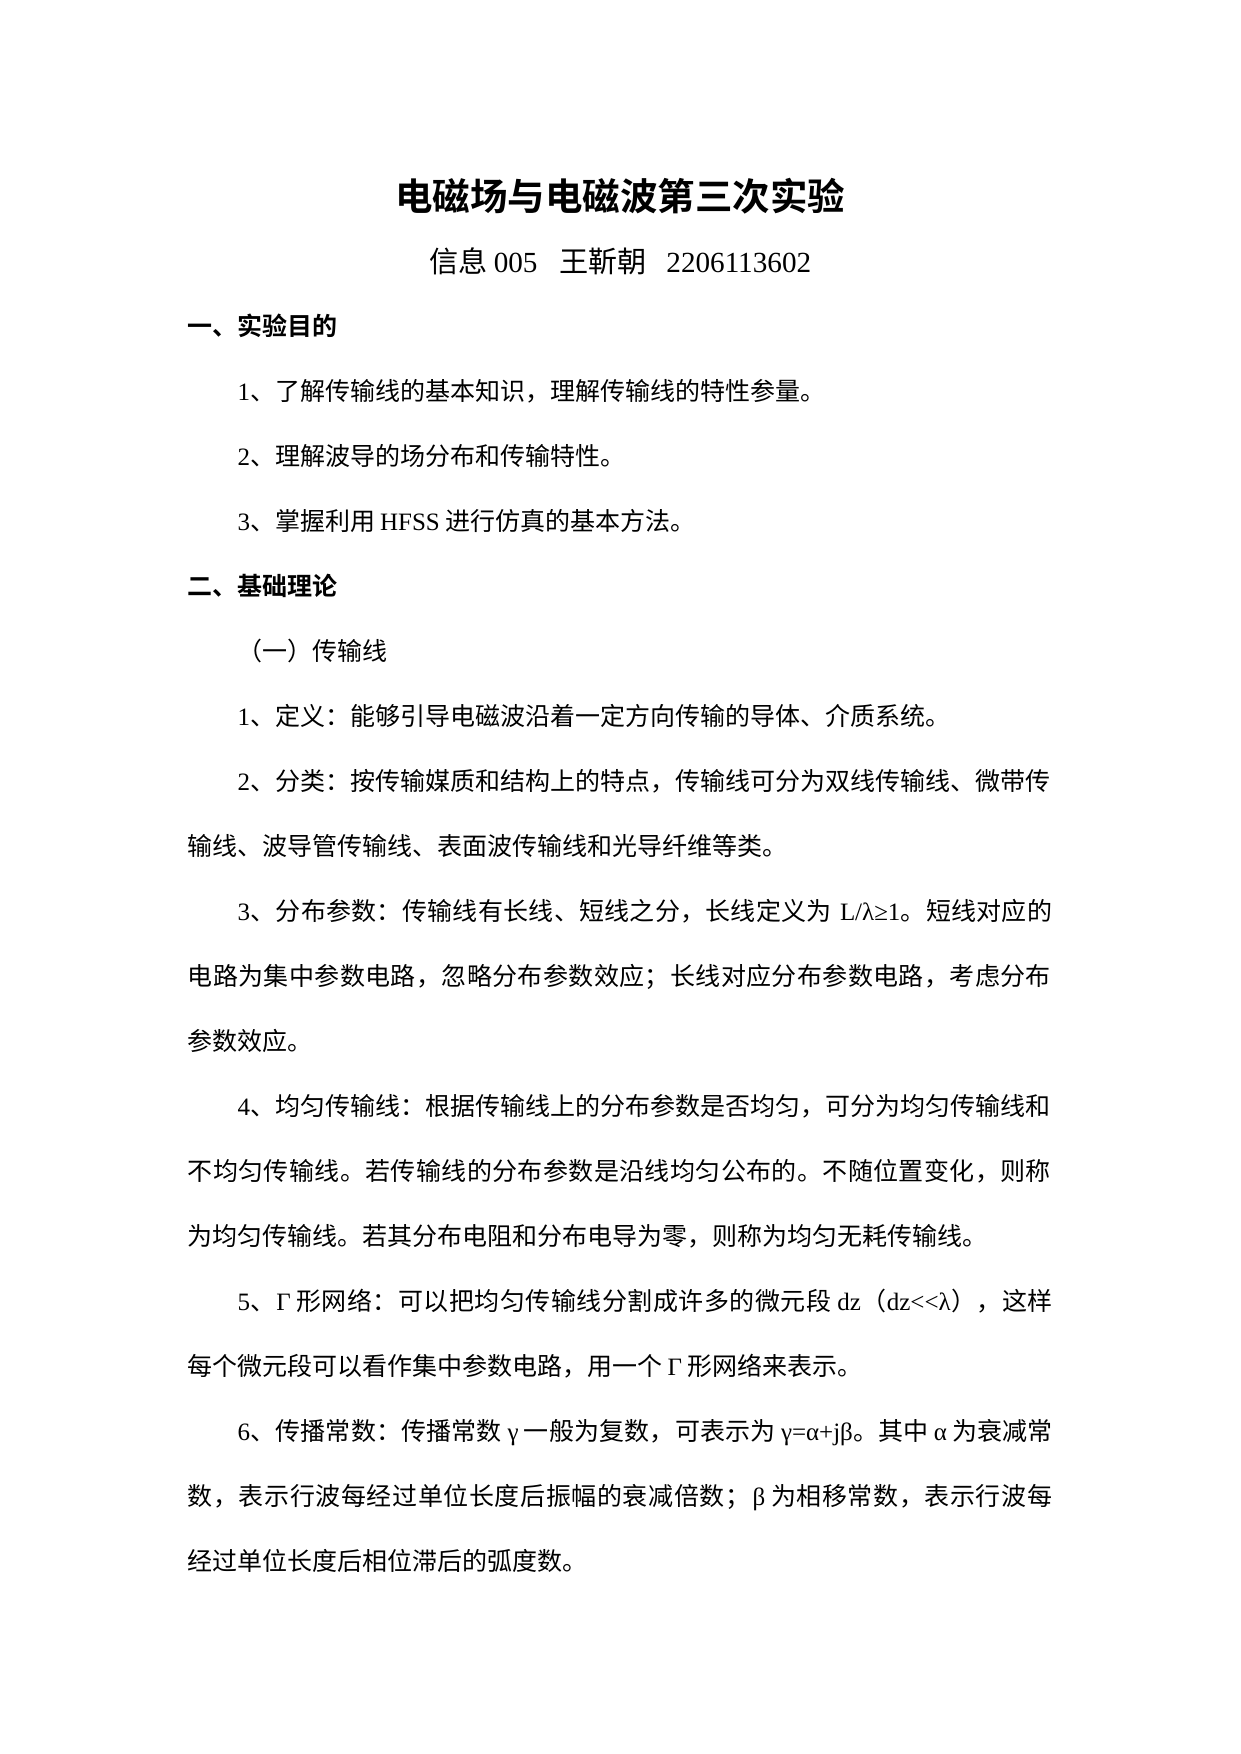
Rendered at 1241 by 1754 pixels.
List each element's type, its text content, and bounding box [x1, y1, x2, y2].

text 电磁场与电磁波第三次实验 [187, 162, 1053, 227]
text 1、定义：能够引导电磁波沿着一定方向传输的导体、介质系统。 [187, 682, 1053, 747]
text 6、传播常数：传播常数γ一般为复数，可表示为γ=α+jβ。其中α为衰减常数，表示行波每经过单位长度后振幅的衰减倍数；β为相移常数，表示行波每经过单位长度后相位滞后的弧度数。 [187, 1397, 1053, 1592]
text 2、理解波导的场分布和传输特性。 [187, 422, 1053, 487]
text 信息005 王靳朝 2206113602 [187, 227, 1053, 292]
text 1、了解传输线的基本知识，理解传输线的特性参量。 [187, 357, 1053, 422]
text 5、Γ形网络：可以把均匀传输线分割成许多的微元段dz（dz<<λ），这样每个微元段可以看作集中参数电路，用一个Γ形网络来表示。 [187, 1267, 1053, 1397]
text 3、掌握利用HFSS进行仿真的基本方法。 [187, 487, 1053, 552]
text （一）传输线 [187, 617, 1053, 682]
text 一、实验目的 [187, 292, 1053, 357]
text 4、均匀传输线：根据传输线上的分布参数是否均匀，可分为均匀传输线和不均匀传输线。若传输线的分布参数是沿线均匀公布的。不随位置变化，则称为均匀传输线。若其分布电阻和分布电导为零，则称为均匀无耗传输线。 [187, 1072, 1053, 1267]
text 二、基础理论 [187, 552, 1053, 617]
text 3、分布参数：传输线有长线、短线之分，长线定义为L/λ≥1。短线对应的电路为集中参数电路，忽略分布参数效应；长线对应分布参数电路，考虑分布参数效应。 [187, 877, 1053, 1072]
text 2、分类：按传输媒质和结构上的特点，传输线可分为双线传输线、微带传输线、波导管传输线、表面波传输线和光导纤维等类。 [187, 747, 1053, 877]
